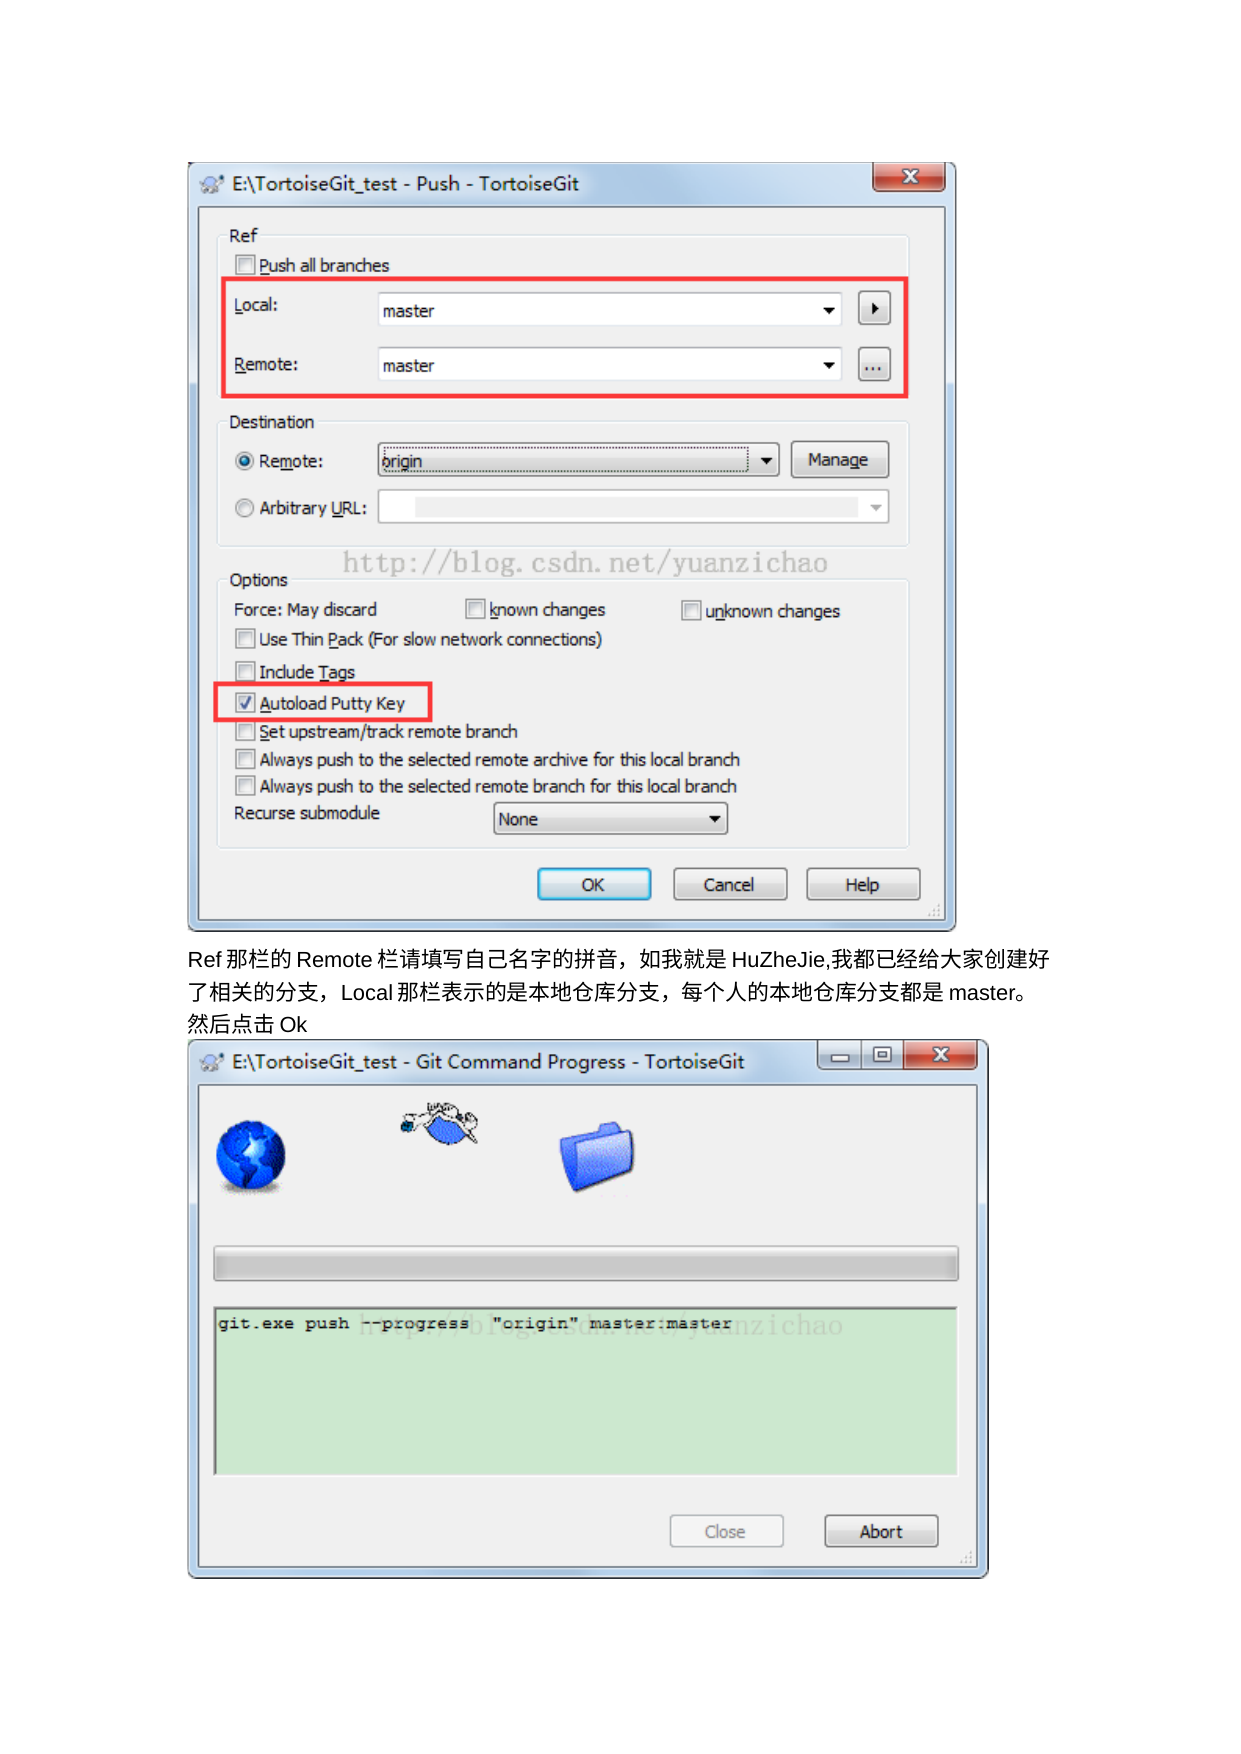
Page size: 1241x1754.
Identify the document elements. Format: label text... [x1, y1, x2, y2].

picture [187, 1039, 989, 1579]
text Ref那栏的Remote栏请填写自己名字的拼音，如我就是HuZheJie,我都已经给大家创建好了相关的分支，Local那栏表示的是本地仓库分支，每个人的本地仓库分支都是master。然后点击Ok [187, 942, 1053, 1039]
picture [187, 162, 957, 932]
